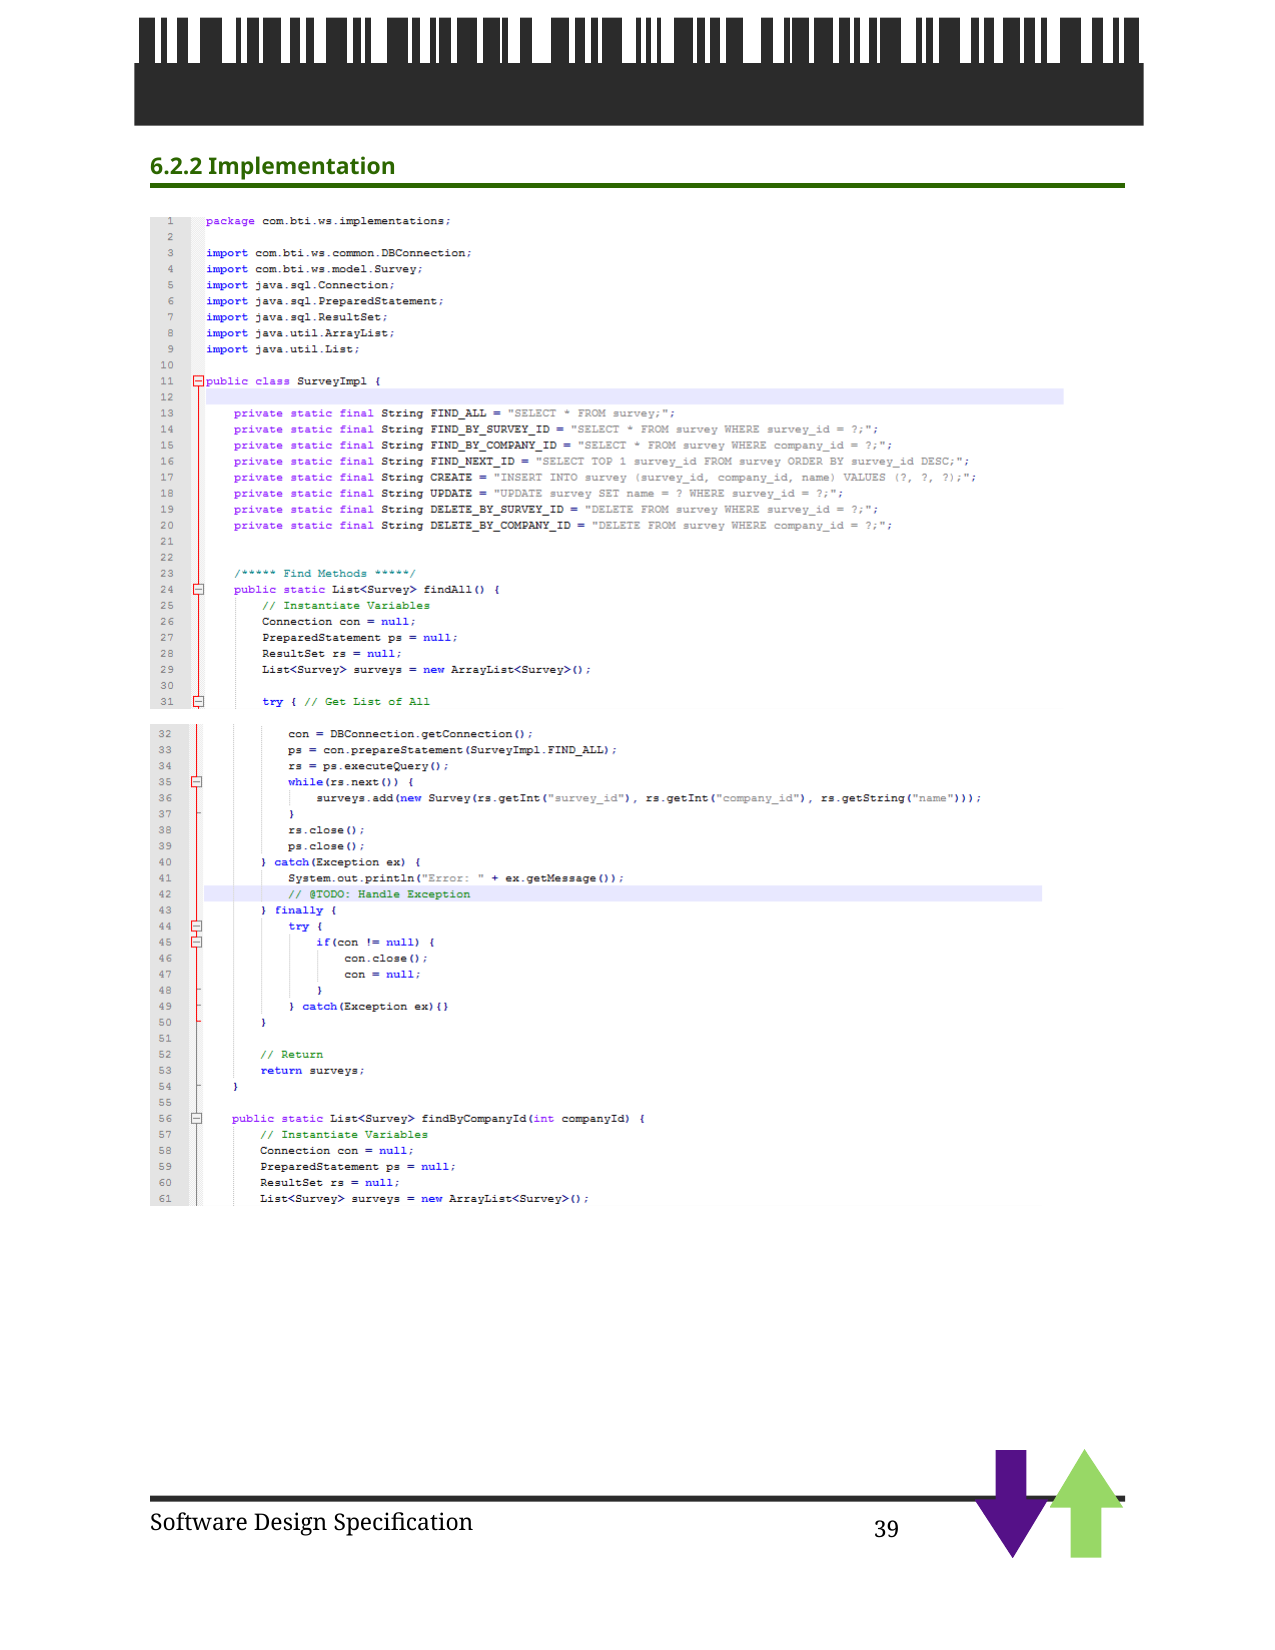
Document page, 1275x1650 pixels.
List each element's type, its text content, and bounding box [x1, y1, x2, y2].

subtitle 6.2.2 Implementation [150, 150, 1125, 183]
picture [150, 724, 1043, 1206]
picture [150, 217, 1064, 709]
